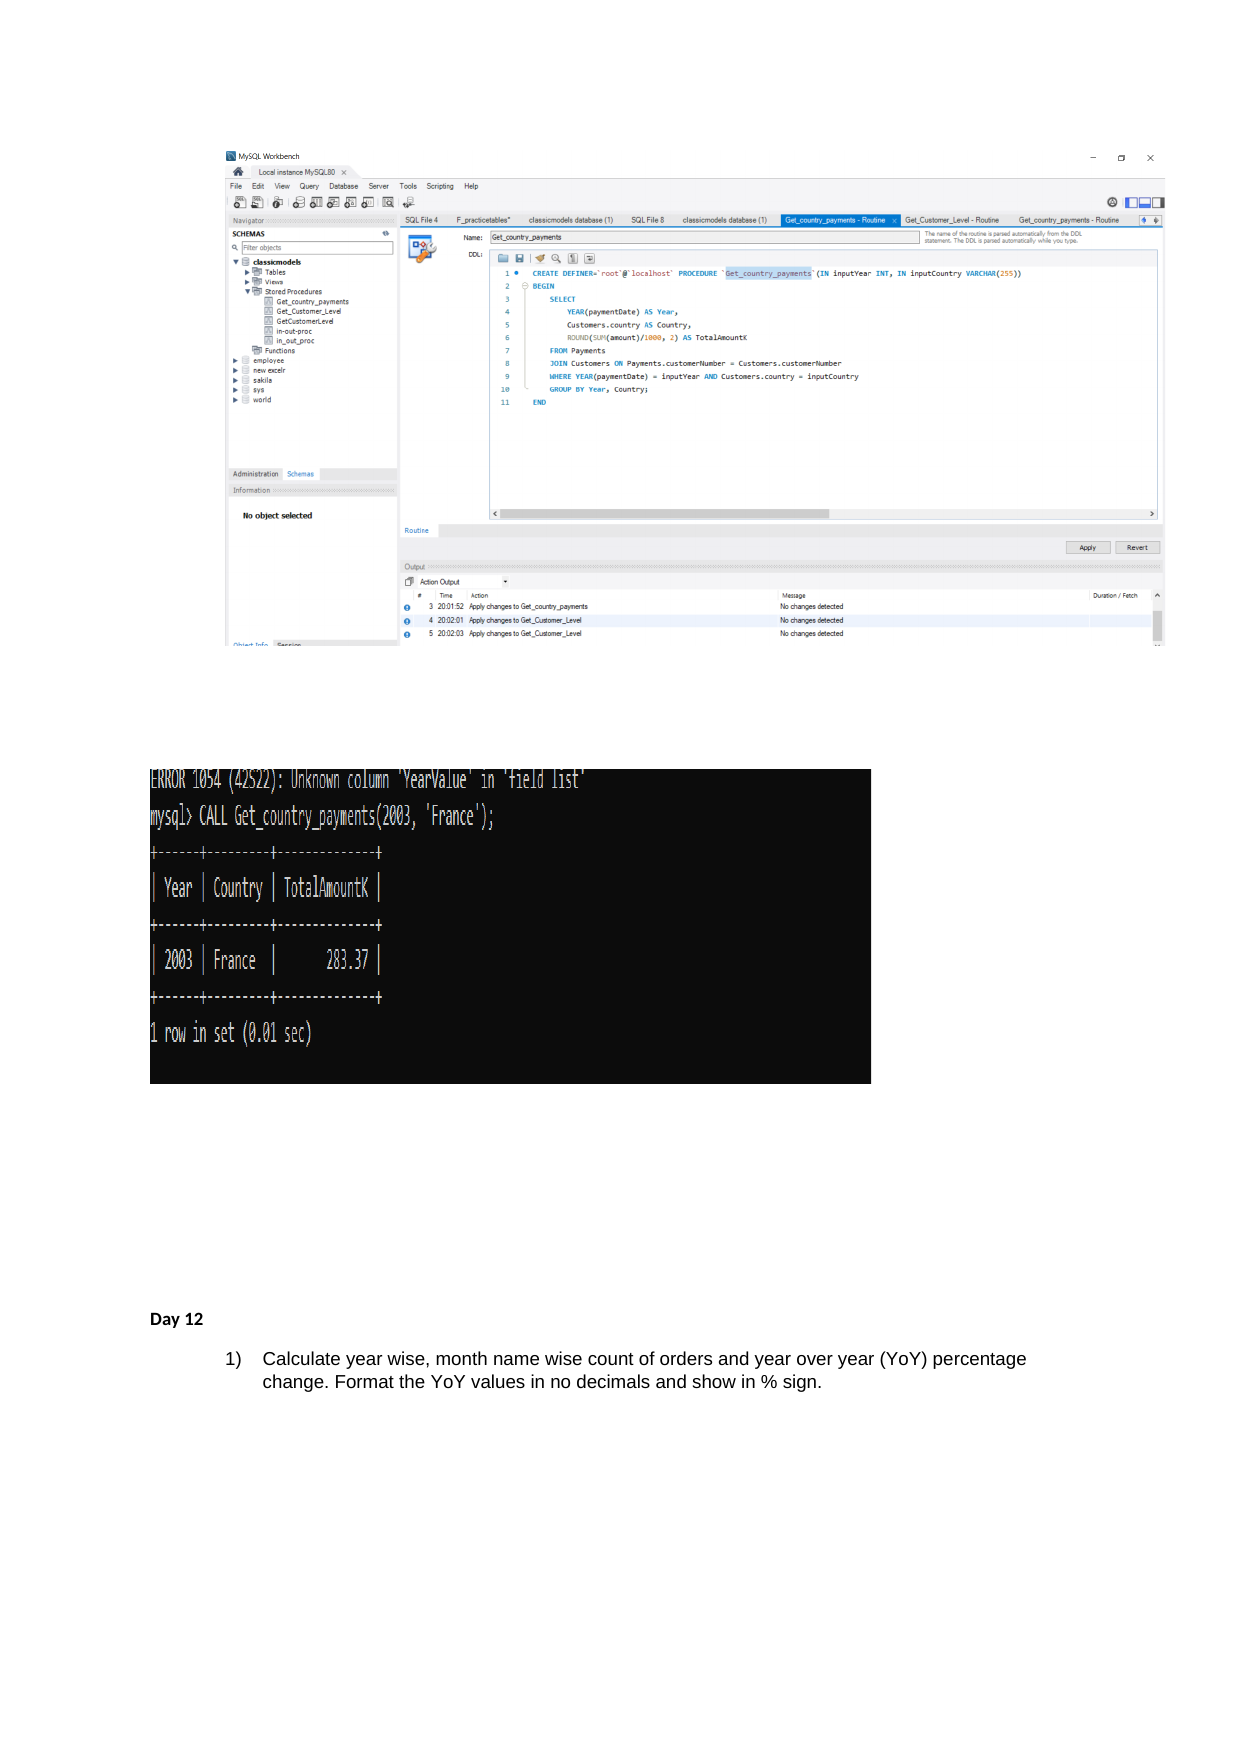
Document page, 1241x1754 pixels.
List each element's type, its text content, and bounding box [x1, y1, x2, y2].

picture [150, 769, 872, 1084]
text Day 12 [150, 1307, 1090, 1330]
picture [225, 150, 1166, 646]
list Calculate year wise, month name wise count of orders and year over year (YoY) percentage change. Format the YoY values in no decimals and show in % sign. [225, 1348, 1090, 1392]
